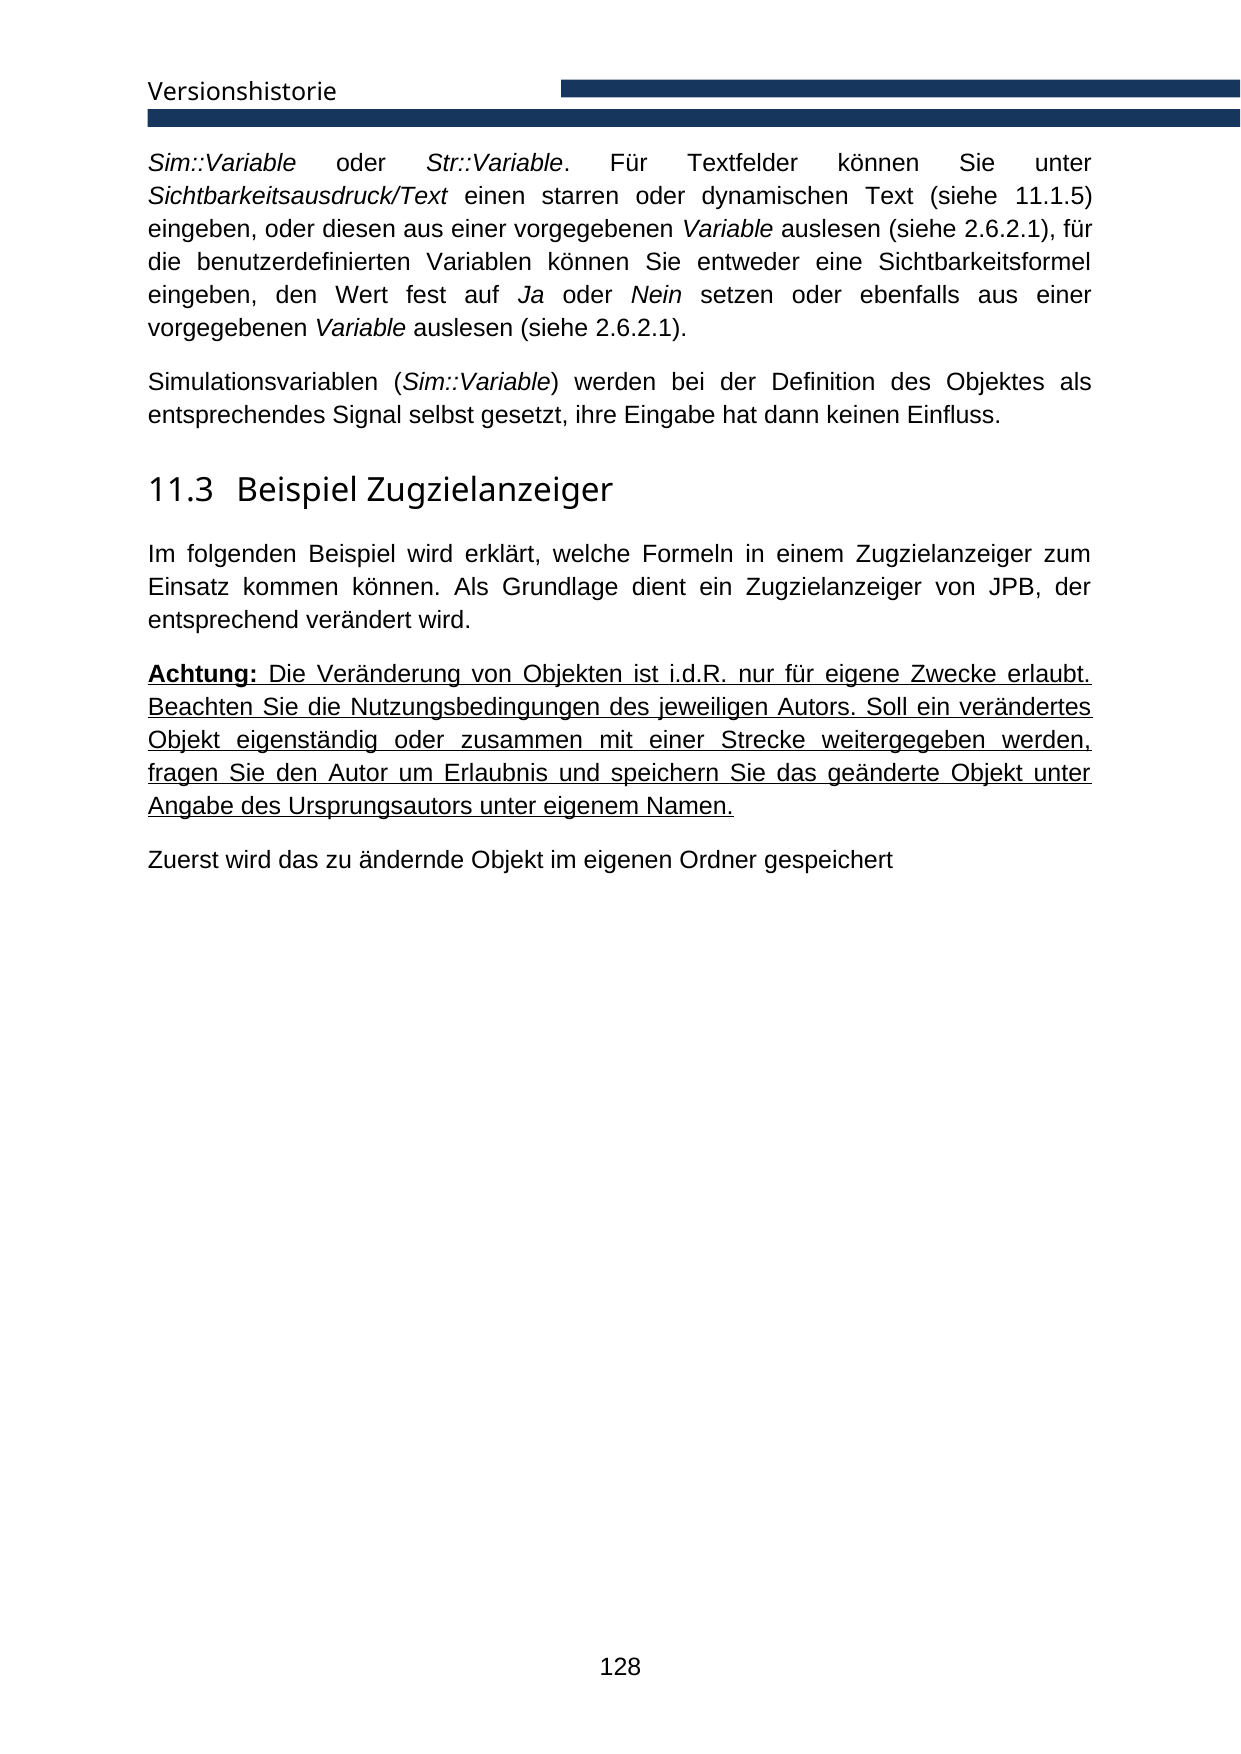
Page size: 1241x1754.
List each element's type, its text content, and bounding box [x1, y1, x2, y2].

text Achtung: Die Veränderung von Objekten ist i.d.R. nur für eigene Zwecke erlaubt. Beachten Sie die Nutzungsbedingungen des jeweiligen Autors. Soll ein verändertes Objekt eigenständig oder zusammen mit einer Strecke weitergegeben werden, fragen Sie den Autor um Erlaubnis und speichern Sie das geänderte Objekt unter Angabe des Ursprungsautors unter eigenem Namen. [148, 718, 1093, 820]
subtitle Beispiel Zugzielanzeiger [148, 466, 1093, 511]
text Zuerst wird das zu ändernde Objekt im eigenen Ordner gespeichert [148, 845, 1093, 873]
text Simulationsvariablen (Sim::Variable) werden bei der Definition des Objektes als entsprechendes Signal selbst gesetzt, ihre Eingabe hat dann keinen Einfluss. [148, 367, 1093, 428]
text Achtung: Die Veränderung von Objekten ist i.d.R. nur für eigene Zwecke erlaubt. Beachten Sie die Nutzungsbedingungen des jeweiligen Autors. Soll ein verändertes Objekt eigenständig oder zusammen mit einer Strecke weitergegeben werden, fragen Sie den Autor um Erlaubnis und speichern Sie das geänderte Objekt unter Angabe des Ursprungsautors unter eigenem Namen. [148, 659, 1093, 717]
text Im folgenden Beispiel wird erklärt, welche Formeln in einem Zugzielanzeiger zum Einsatz kommen können. Als Grundlage dient ein Zugzielanzeiger von JPB, der entsprechend verändert wird. [148, 539, 1093, 634]
